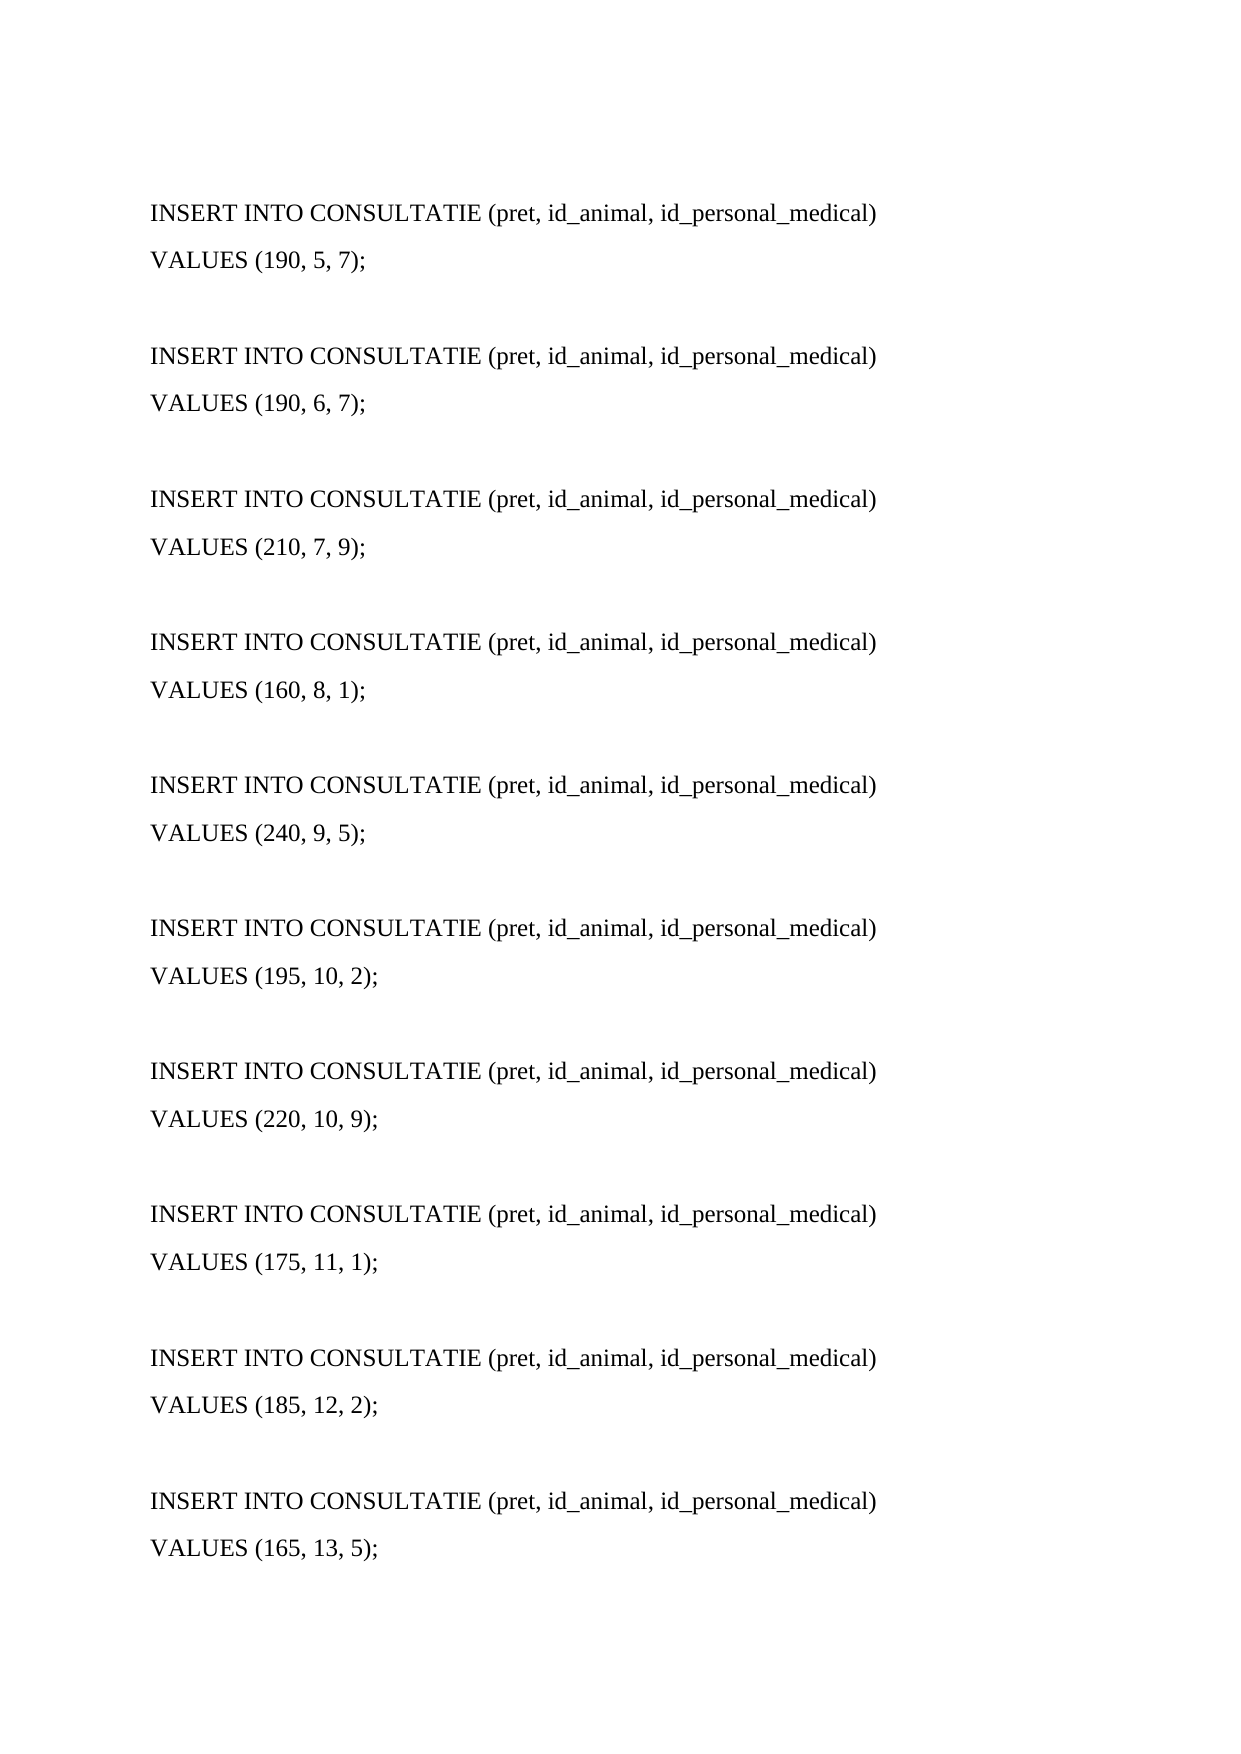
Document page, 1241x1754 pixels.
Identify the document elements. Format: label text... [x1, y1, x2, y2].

text INSERT INTO CONSULTATIE (pret, id_animal, id_personal_medical) [150, 1199, 1090, 1228]
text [150, 1343, 1090, 1371]
text INSERT INTO CONSULTATIE (pret, id_animal, id_personal_medical) [150, 1056, 1090, 1085]
text VALUES (240, 9, 5); [150, 818, 1090, 847]
text INSERT INTO CONSULTATIE (pret, id_animal, id_personal_medical) [150, 484, 1090, 513]
text VALUES (190, 5, 7); [150, 245, 1090, 274]
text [150, 341, 1090, 369]
text VALUES (185, 12, 2); [150, 1390, 1090, 1419]
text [150, 1486, 1090, 1514]
text INSERT INTO CONSULTATIE (pret, id_animal, id_personal_medical) [150, 913, 1090, 942]
text INSERT INTO CONSULTATIE (pret, id_animal, id_personal_medical) [150, 770, 1090, 799]
text VALUES (220, 10, 9); [150, 1104, 1090, 1133]
text VALUES (210, 7, 9); [150, 532, 1090, 560]
text VALUES (175, 11, 1); [150, 1247, 1090, 1276]
text VALUES (190, 6, 7); [150, 388, 1090, 417]
text VALUES (165, 13, 5); [150, 1533, 1090, 1562]
text VALUES (195, 10, 2); [150, 961, 1090, 990]
text VALUES (160, 8, 1); [150, 675, 1090, 703]
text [150, 198, 1090, 226]
text INSERT INTO CONSULTATIE (pret, id_animal, id_personal_medical) [150, 627, 1090, 656]
